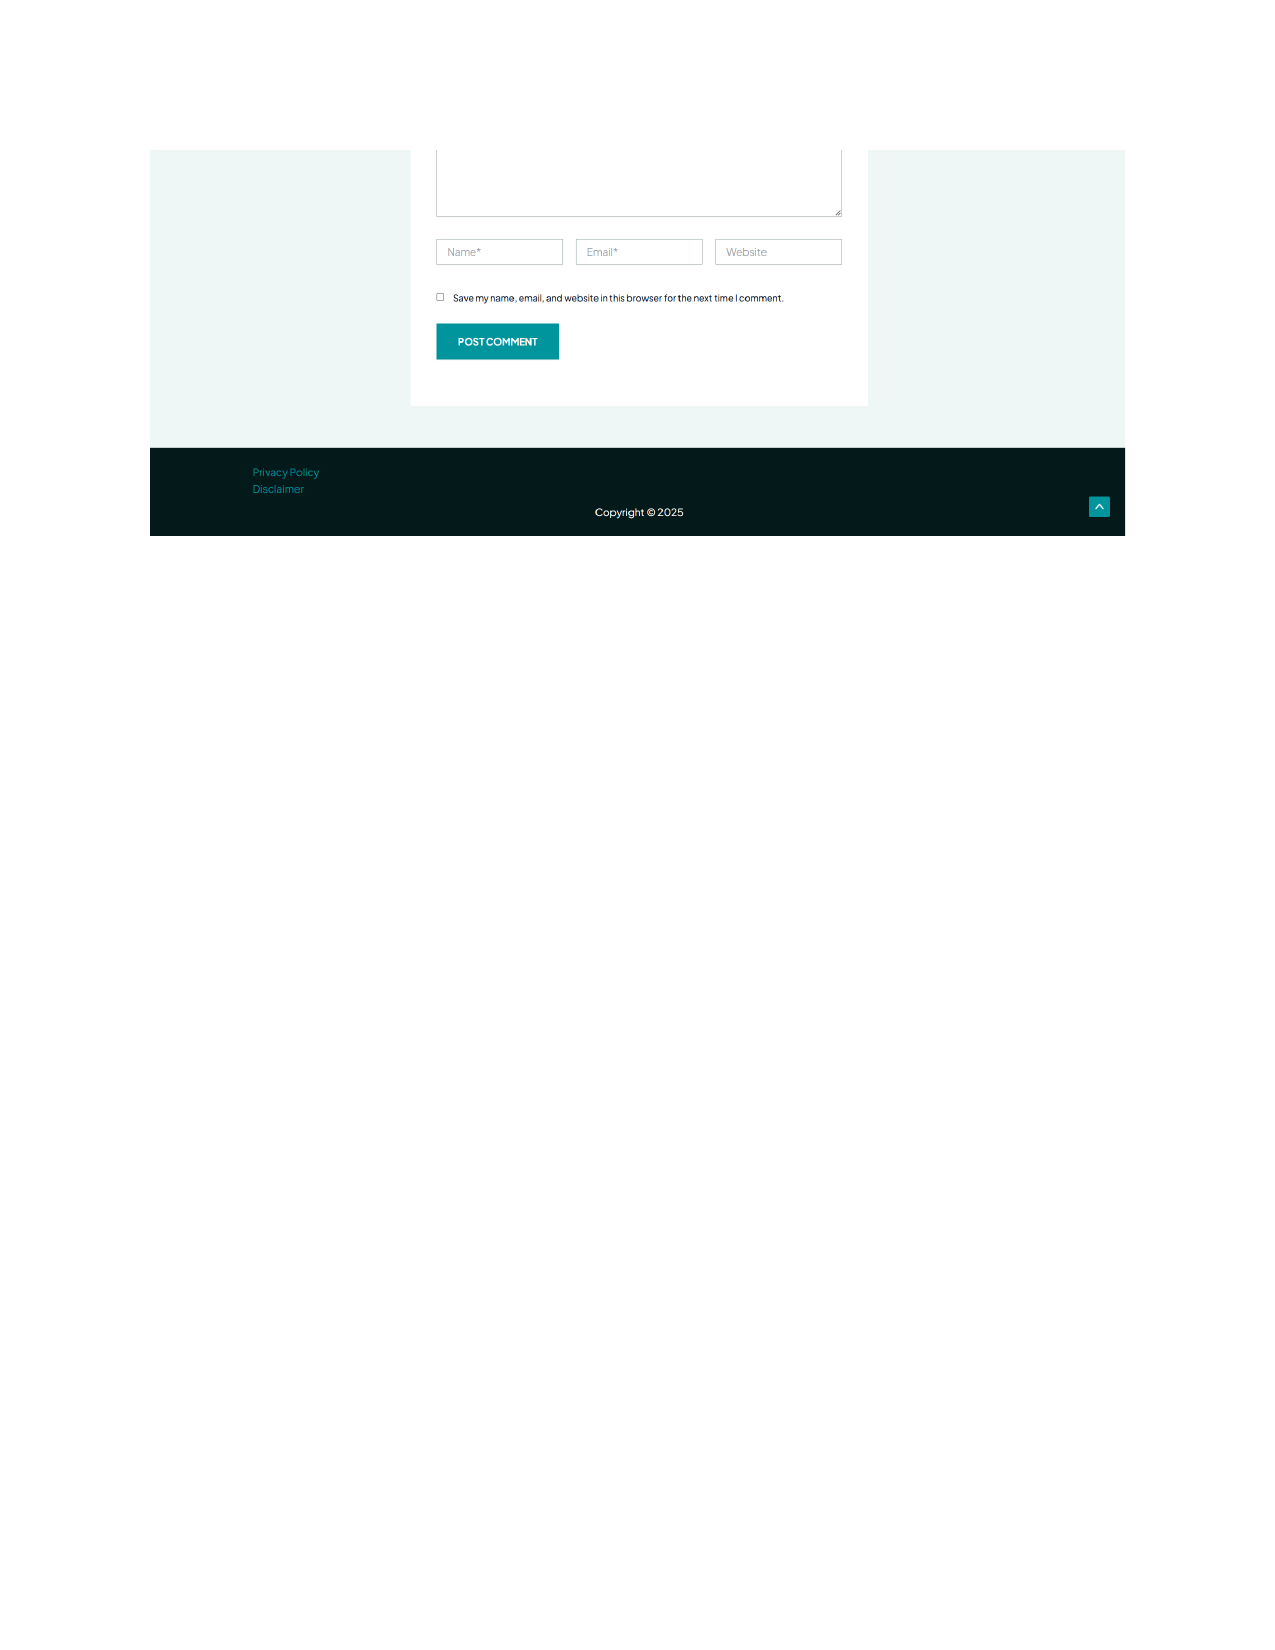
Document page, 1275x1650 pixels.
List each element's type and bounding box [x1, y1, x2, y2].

picture [150, 150, 1125, 536]
